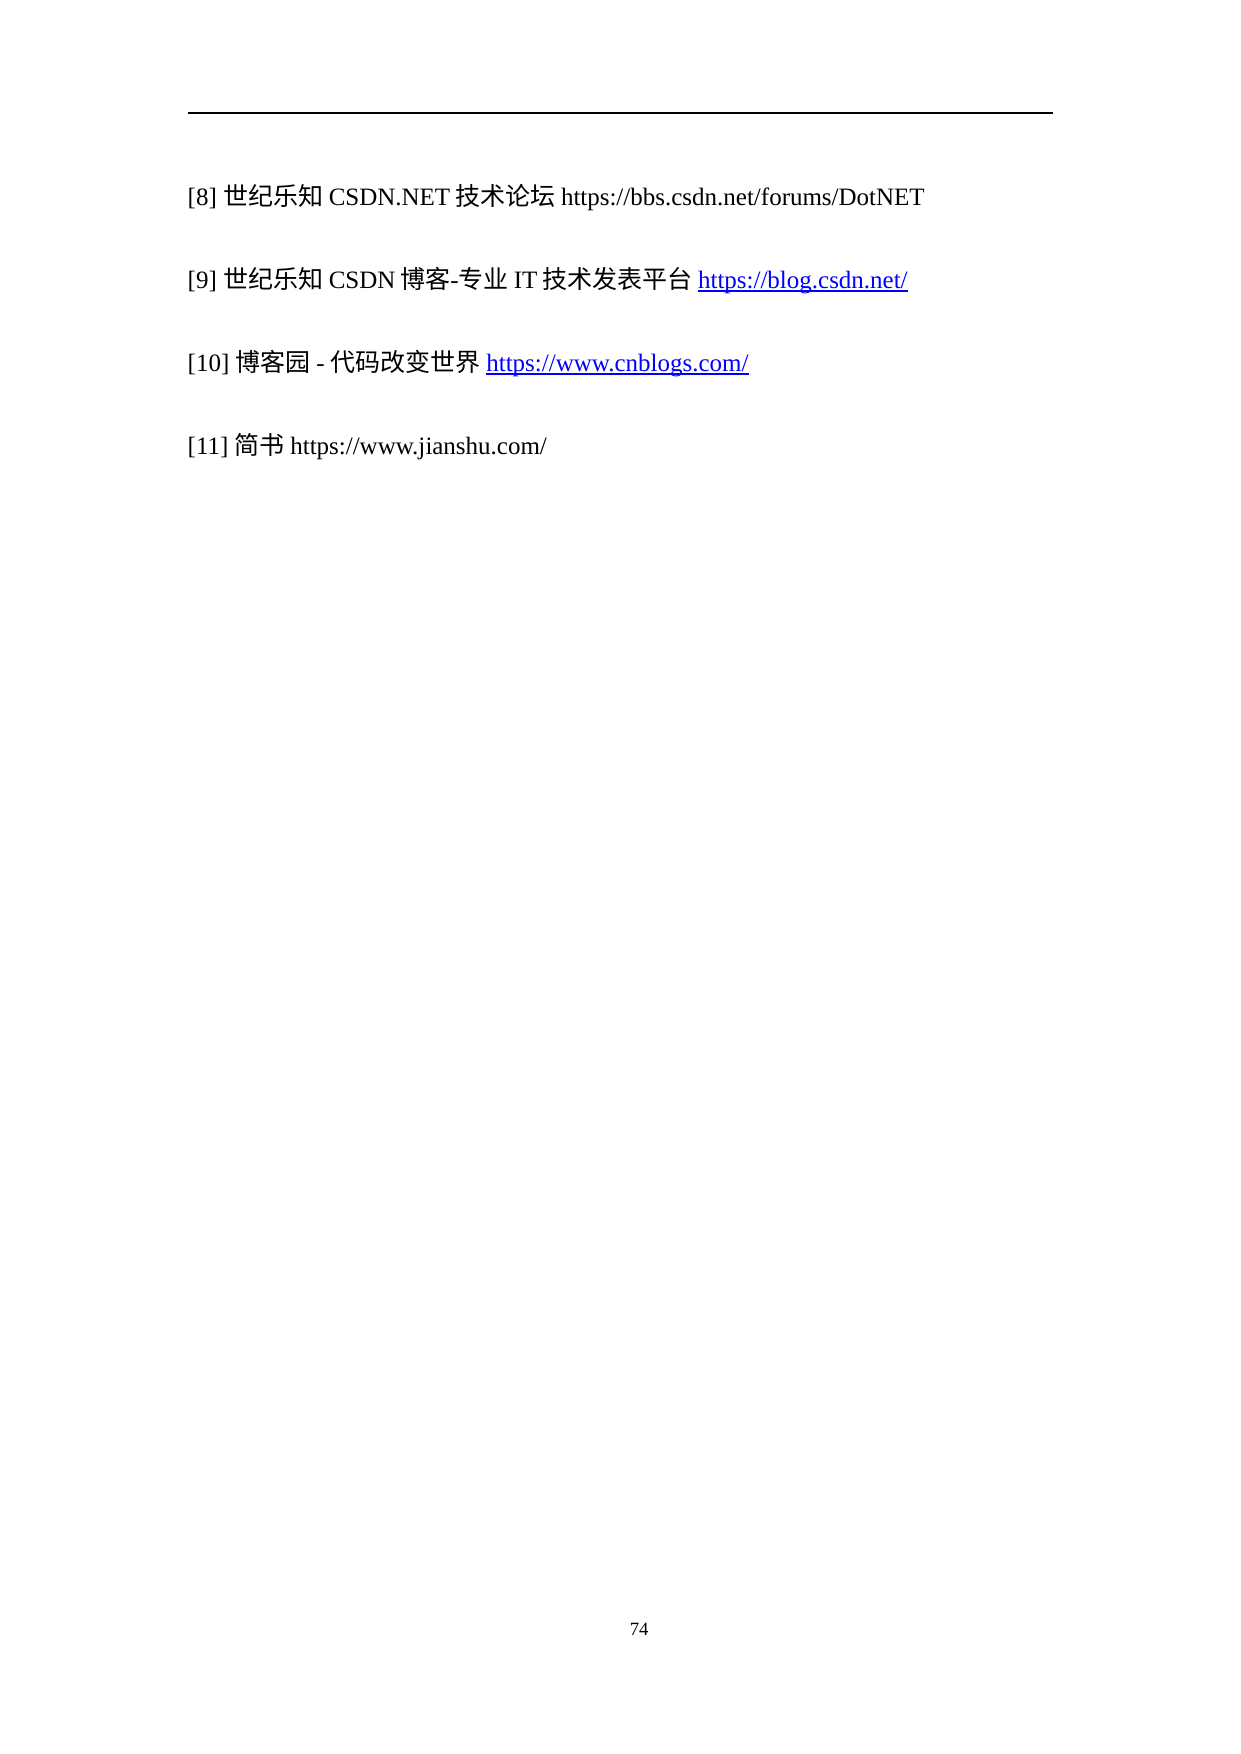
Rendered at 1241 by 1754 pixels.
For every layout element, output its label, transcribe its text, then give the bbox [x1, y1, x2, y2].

text [11] 简书 https://www.jianshu.com/ [187, 411, 1053, 476]
text [8] 世纪乐知 CSDN.NET技术论坛 https://bbs.csdn.net/forums/DotNET [187, 162, 1053, 227]
text [10] 博客园 - 代码改变世界 https://www.cnblogs.com/ [187, 328, 1053, 393]
text [9] 世纪乐知 CSDN博客-专业IT技术发表平台 https://blog.csdn.net/ [187, 245, 1053, 310]
